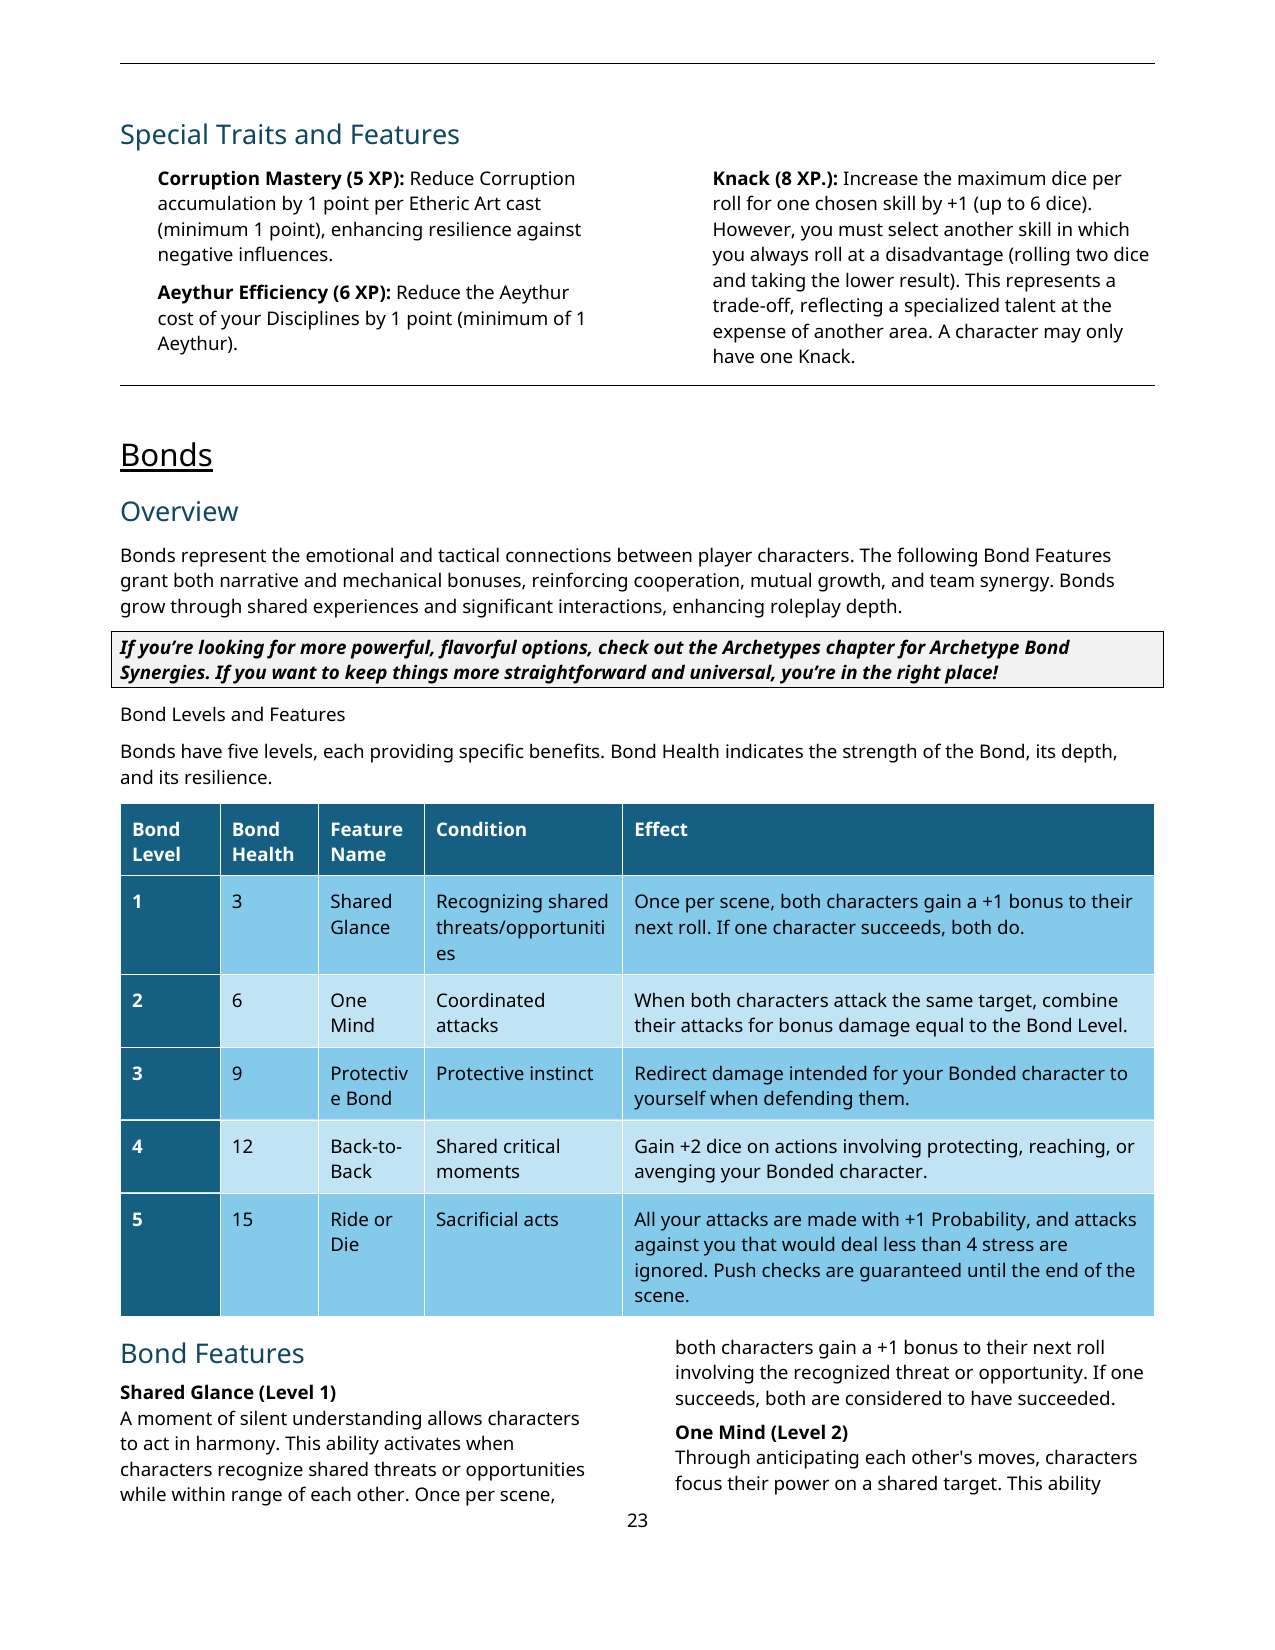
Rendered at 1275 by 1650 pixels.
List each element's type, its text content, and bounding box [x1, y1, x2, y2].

text Aeythur Efficiency (6 XP): Reduce the Aeythur cost of your Disciplines by 1 point (minimum of 1 Aeythur). [157, 279, 600, 356]
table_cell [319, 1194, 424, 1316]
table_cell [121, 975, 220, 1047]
subtitle Bond Features [120, 1334, 600, 1371]
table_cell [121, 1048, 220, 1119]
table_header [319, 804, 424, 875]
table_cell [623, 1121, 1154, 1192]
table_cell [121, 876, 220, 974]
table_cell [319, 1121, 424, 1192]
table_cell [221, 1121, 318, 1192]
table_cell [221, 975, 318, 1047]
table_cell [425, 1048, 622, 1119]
text If you’re looking for more powerful, flavorful options, check out the Archetypes chapter for Archetype Bond Synergies. If you want to keep things more straightforward and universal, you’re in the right place! [112, 632, 1163, 687]
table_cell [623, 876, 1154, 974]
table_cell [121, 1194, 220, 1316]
text Shared Glance (Level 1) A moment of silent understanding allows characters to act in harmony. This ability activates when characters recognize shared threats or opportunities while within range of each other. Once per scene, both characters gain a +1 bonus to their next roll involving the recognized threat or opportunity. If one succeeds, both are considered to have succeeded. [675, 1334, 1155, 1411]
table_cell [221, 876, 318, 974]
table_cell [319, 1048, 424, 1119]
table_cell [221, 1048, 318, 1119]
text Bond Levels and Features [120, 701, 1155, 726]
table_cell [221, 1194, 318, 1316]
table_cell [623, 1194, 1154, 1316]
text Shared Glance (Level 1) A moment of silent understanding allows characters to act in harmony. This ability activates when characters recognize shared threats or opportunities while within range of each other. Once per scene, both characters gain a +1 bonus to their next roll involving the recognized threat or opportunity. If one succeeds, both are considered to have succeeded. [120, 1379, 600, 1507]
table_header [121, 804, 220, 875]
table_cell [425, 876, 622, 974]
subtitle Overview [120, 493, 1155, 529]
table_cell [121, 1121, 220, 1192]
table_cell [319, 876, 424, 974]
text Corruption Mastery (5 XP): Reduce Corruption accumulation by 1 point per Etheric Art cast (minimum 1 point), enhancing resilience against negative influences. [157, 165, 600, 267]
subtitle Bonds [120, 433, 1155, 476]
text Bonds represent the emotional and tactical connections between player characters. The following Bond Features grant both narrative and mechanical bonuses, reinforcing cooperation, mutual growth, and team synergy. Bonds grow through shared experiences and significant interactions, enhancing roleplay depth. [120, 542, 1155, 618]
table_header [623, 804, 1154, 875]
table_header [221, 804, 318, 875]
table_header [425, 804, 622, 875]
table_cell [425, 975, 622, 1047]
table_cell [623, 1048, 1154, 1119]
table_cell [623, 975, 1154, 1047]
text Knack (8 XP.): Increase the maximum dice per roll for one chosen skill by +1 (up to 6 dice). However, you must select another skill in which you always roll at a disadvantage (rolling two dice and taking the lower result). This represents a trade-off, reflecting a specialized talent at the expense of another area. A character may only have one Knack. [712, 165, 1155, 369]
subtitle Special Traits and Features [120, 112, 1155, 152]
text Bonds have five levels, each providing specific benefits. Bond Health indicates the strength of the Bond, its depth, and its resilience. [120, 739, 1155, 790]
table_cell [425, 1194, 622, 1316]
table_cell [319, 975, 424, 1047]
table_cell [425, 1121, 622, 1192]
